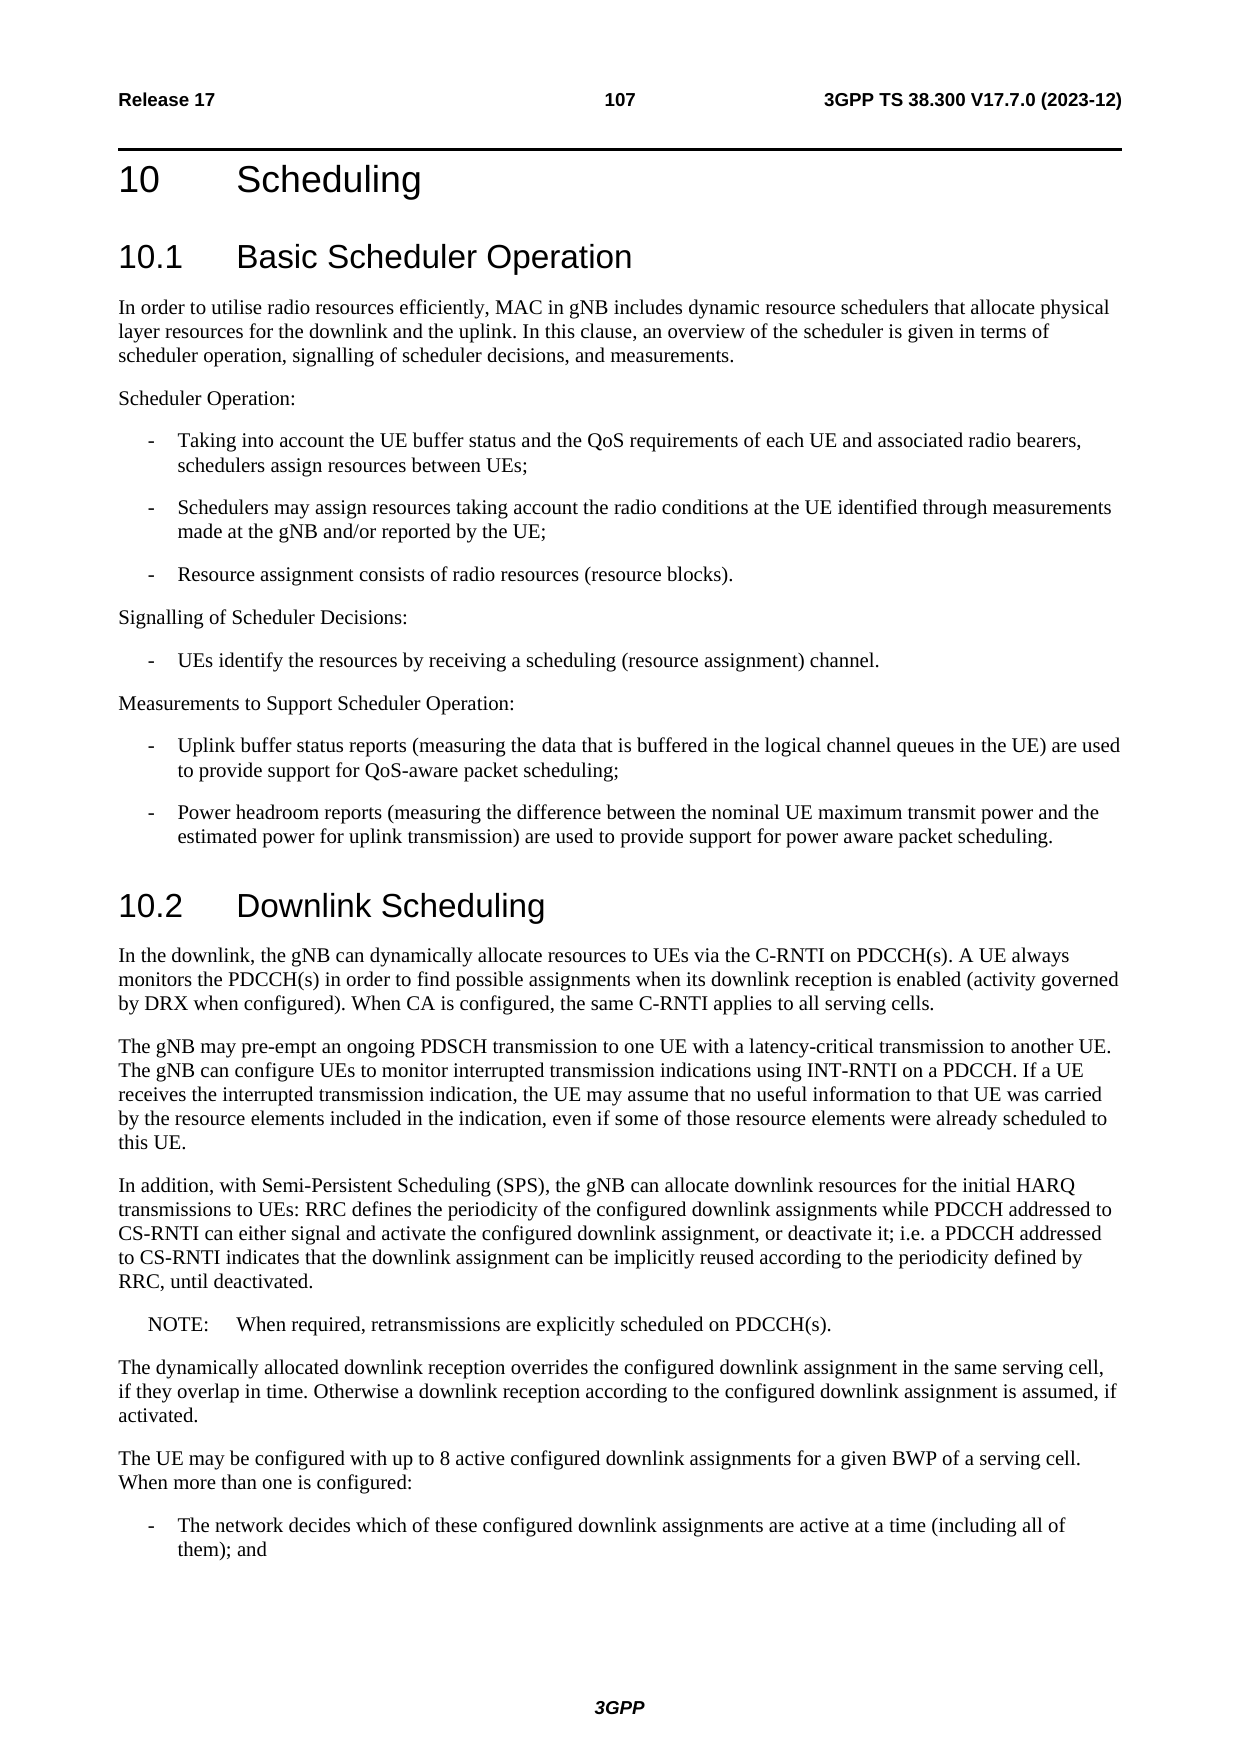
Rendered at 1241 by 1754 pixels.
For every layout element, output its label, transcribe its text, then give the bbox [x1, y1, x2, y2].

text The gNB may pre-empt an ongoing PDSCH transmission to one UE with a latency-critical transmission to another UE. The gNB can configure UEs to monitor interrupted transmission indications using INT-RNTI on a PDCCH. If a UE receives the interrupted transmission indication, the UE may assume that no useful information to that UE was carried by the resource elements included in the indication, even if some of those resource elements were already scheduled to this UE. [118, 1034, 1122, 1154]
text - Uplink buffer status reports (measuring the data that is buffered in the logical channel queues in the UE) are used to provide support for QoS-aware packet scheduling; [148, 733, 1122, 782]
text In addition, with Semi-Persistent Scheduling (SPS), the gNB can allocate downlink resources for the initial HARQ transmissions to UEs: RRC defines the periodicity of the configured downlink assignments while PDCCH addressed to CS-RNTI can either signal and activate the configured downlink assignment, or deactivate it; i.e. a PDCCH addressed to CS-RNTI indicates that the downlink assignment can be implicitly reused according to the periodicity defined by RRC, until deactivated. [118, 1173, 1122, 1293]
text In the downlink, the gNB can dynamically allocate resources to UEs via the C-RNTI on PDCCH(s). A UE always monitors the PDCCH(s) in order to find possible assignments when its downlink reception is enabled (activity governed by DRX when configured). When CA is configured, the same C-RNTI applies to all serving cells. [118, 943, 1122, 1015]
text Scheduler Operation: [118, 386, 1122, 410]
text Signalling of Scheduler Decisions: [118, 605, 1122, 629]
text - Taking into account the UE buffer status and the QoS requirements of each UE and associated radio bearers, schedulers assign resources between UEs; [148, 428, 1122, 477]
subtitle 10 Scheduling [118, 151, 1122, 200]
text - Power headroom reports (measuring the difference between the nominal UE maximum transmit power and the estimated power for uplink transmission) are used to provide support for power aware packet scheduling. [148, 800, 1122, 848]
subtitle 10.2 Downlink Scheduling [118, 886, 1122, 924]
text Measurements to Support Scheduler Operation: [118, 691, 1122, 715]
text NOTE: When required, retransmissions are explicitly scheduled on PDCCH(s). [148, 1312, 1122, 1336]
text In order to utilise radio resources efficiently, MAC in gNB includes dynamic resource schedulers that allocate physical layer resources for the downlink and the uplink. In this clause, an overview of the scheduler is given in terms of scheduler operation, signalling of scheduler decisions, and measurements. [118, 295, 1122, 367]
text - Resource assignment consists of radio resources (resource blocks). [148, 562, 1122, 586]
text The UE may be configured with up to 8 active configured downlink assignments for a given BWP of a serving cell. When more than one is configured: [118, 1446, 1122, 1494]
subtitle 10.1 Basic Scheduler Operation [118, 237, 1122, 276]
text - UEs identify the resources by receiving a scheduling (resource assignment) channel. [148, 648, 1122, 672]
text - The network decides which of these configured downlink assignments are active at a time (including all of them); and [148, 1513, 1122, 1561]
text - Schedulers may assign resources taking account the radio conditions at the UE identified through measurements made at the gNB and/or reported by the UE; [148, 495, 1122, 543]
text The dynamically allocated downlink reception overrides the configured downlink assignment in the same serving cell, if they overlap in time. Otherwise a downlink reception according to the configured downlink assignment is assumed, if activated. [118, 1355, 1122, 1427]
